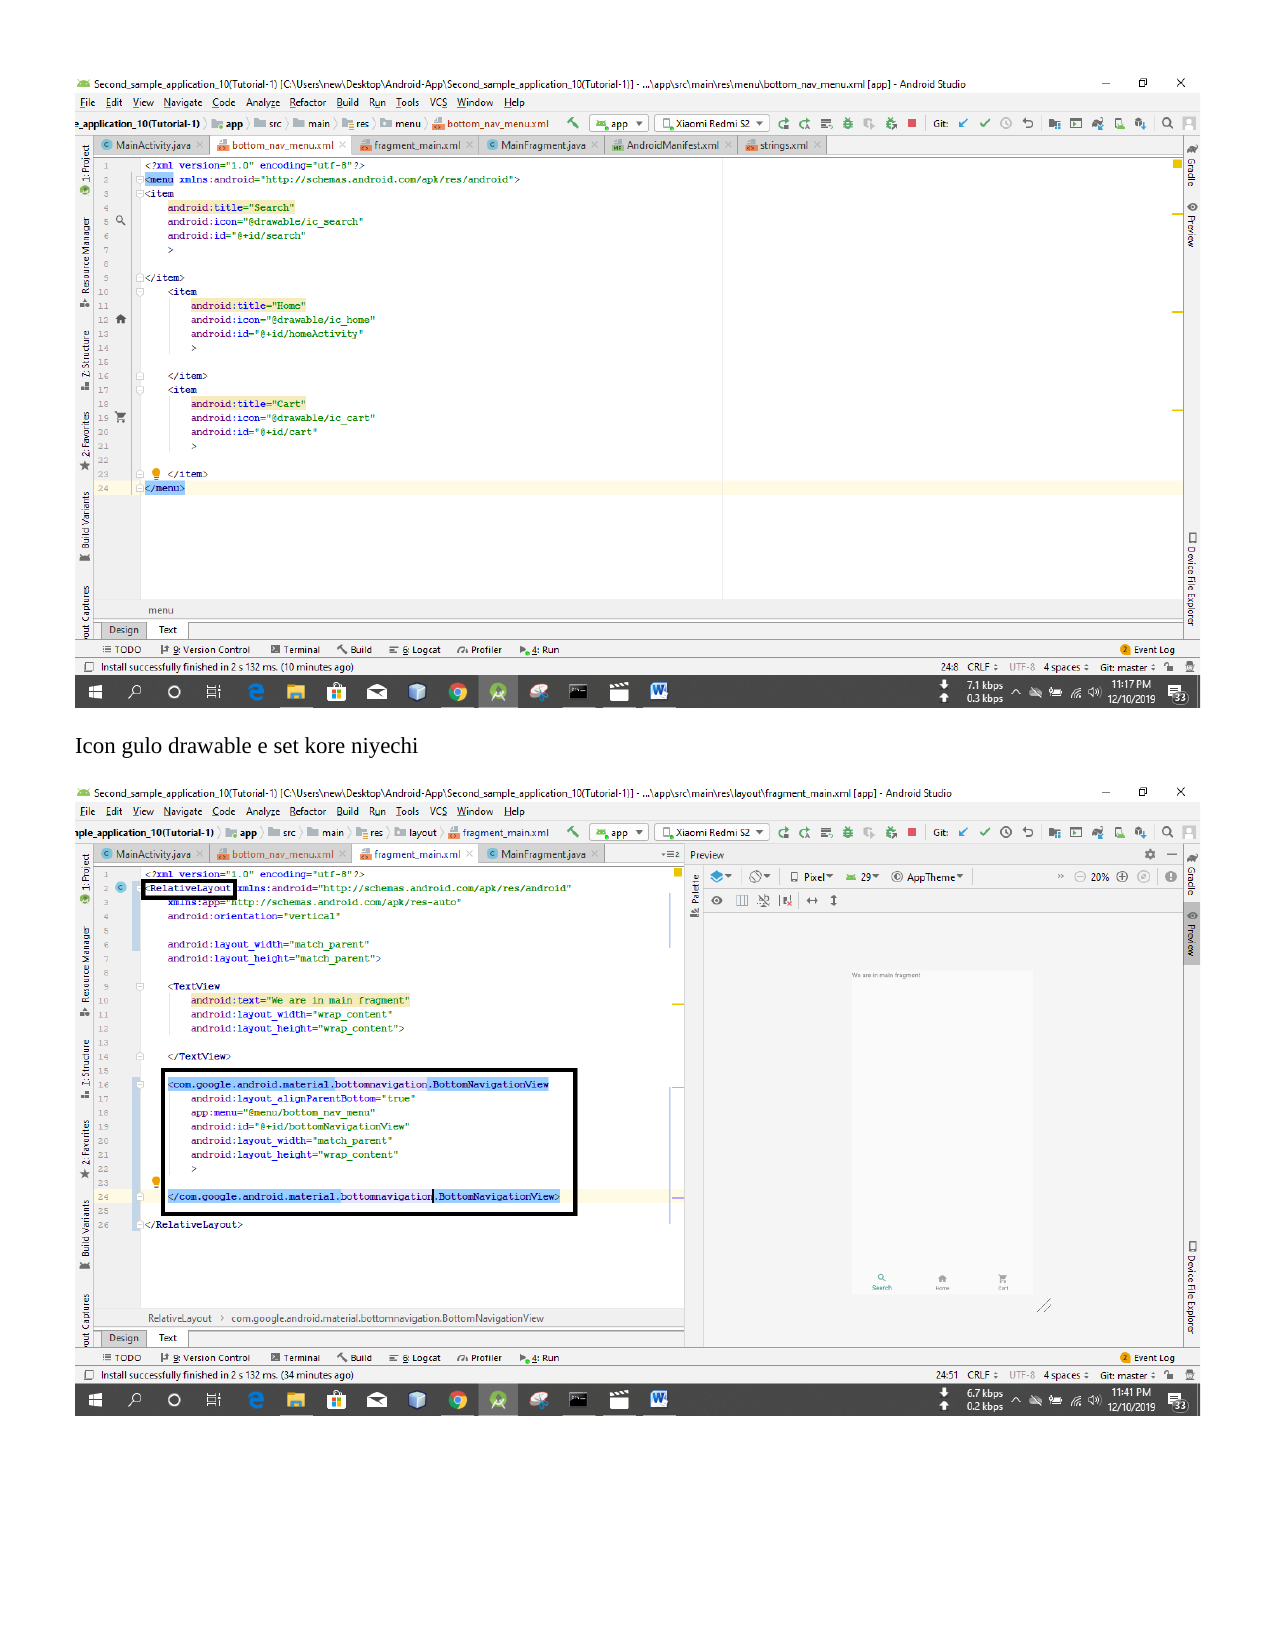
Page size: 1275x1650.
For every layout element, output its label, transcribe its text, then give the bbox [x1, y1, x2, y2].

picture [75, 75, 1200, 708]
text Icon gulo drawable e set kore niyechi [75, 732, 1200, 759]
picture [75, 783, 1200, 1416]
